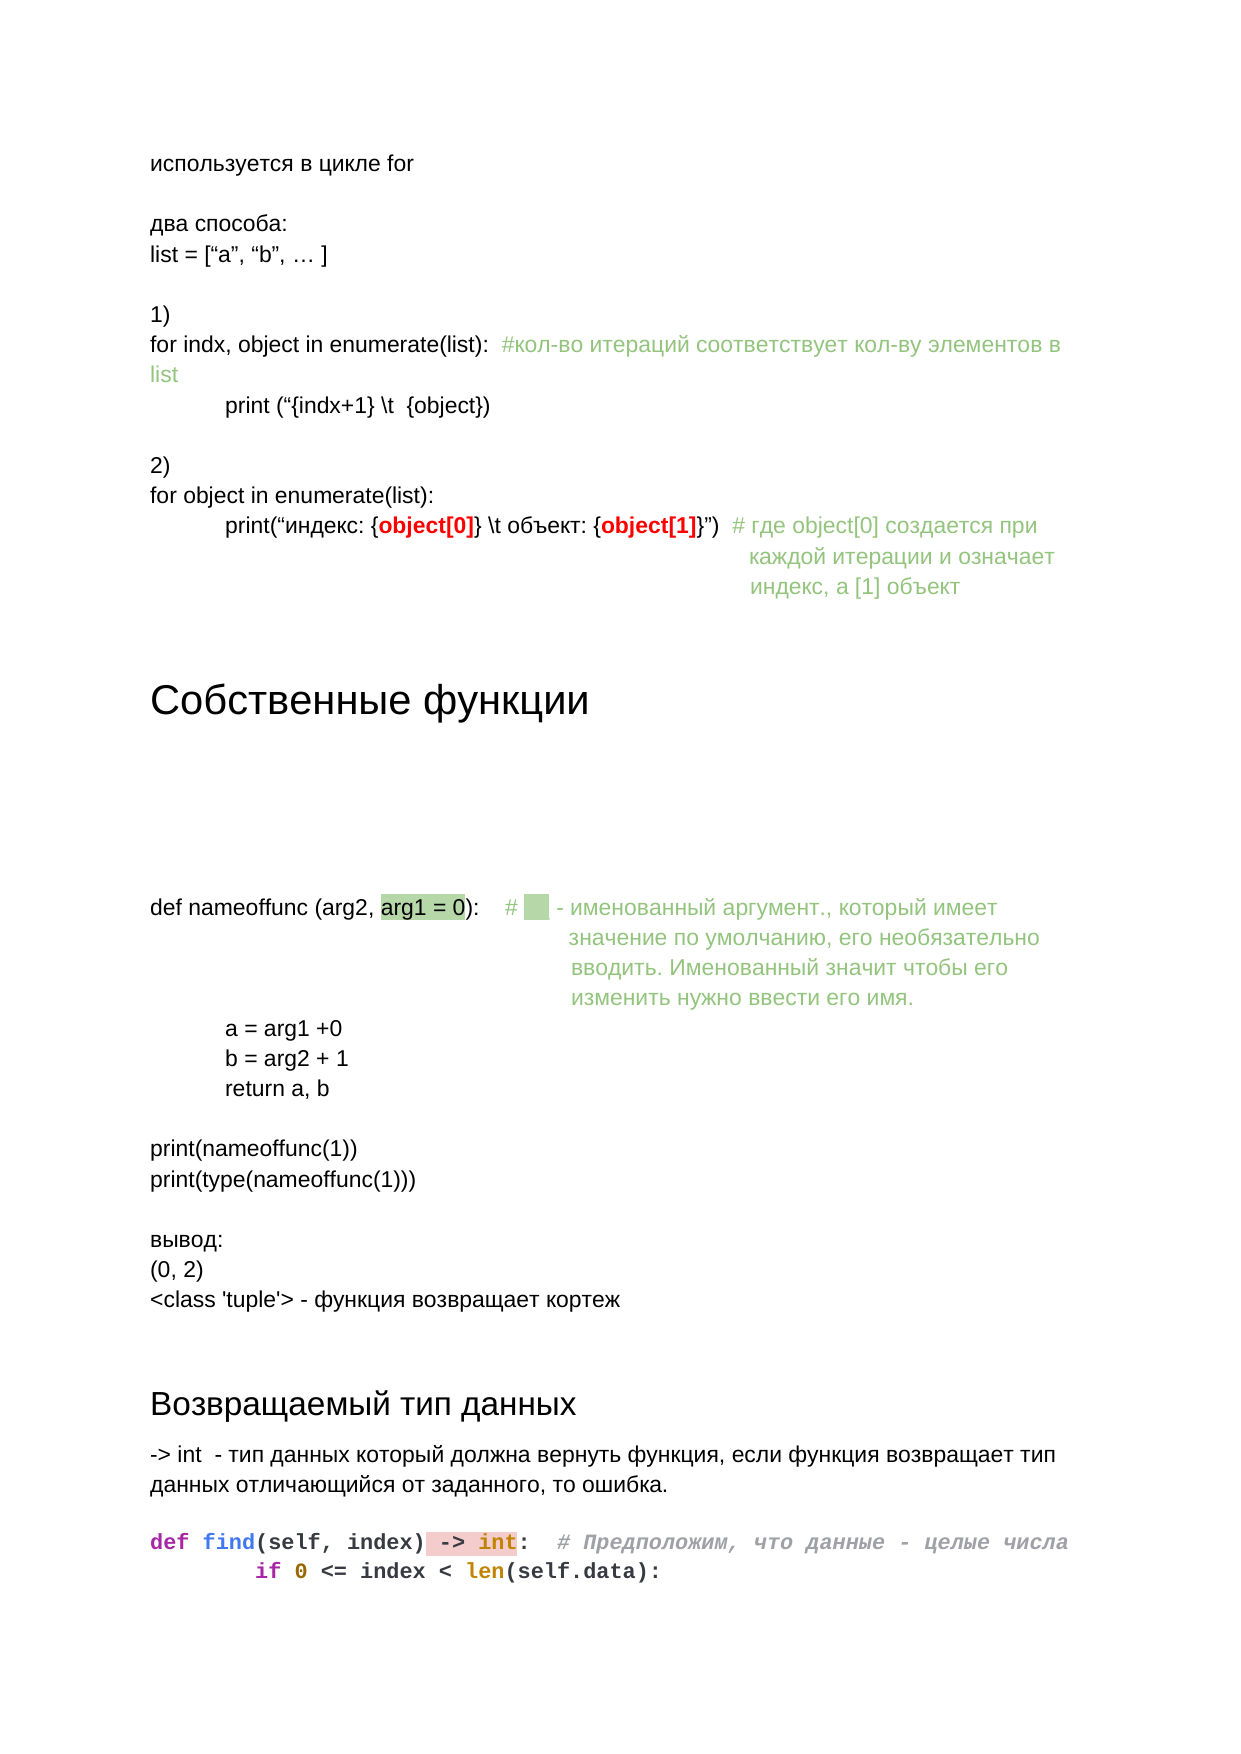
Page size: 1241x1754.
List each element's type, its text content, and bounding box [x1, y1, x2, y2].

text -> int - тип данных который должна вернуть функция, если функция возвращает тип данных отличающийся от заданного, то ошибка. [150, 1441, 1090, 1497]
text (0, 2) [150, 1256, 1090, 1282]
text индекс, а [1] объект [675, 573, 1090, 599]
text вывод: [150, 1226, 1090, 1252]
text используется в цикле for [150, 150, 1090, 176]
text 1) [150, 301, 1090, 327]
text b = arg2 + 1 [150, 1045, 1090, 1071]
text def find(self, index) -> int: # Предположим, что данные - целые числа [150, 1532, 426, 1556]
text return a, b [150, 1075, 1090, 1101]
subtitle Собственные функции [150, 675, 1090, 723]
text for object in enumerate(list): [150, 482, 1090, 509]
text print (“{indx+1} \t {object}) [150, 392, 1090, 418]
text <class 'tuple'> - функция возвращает кортеж [150, 1286, 1090, 1313]
text print(type(nameoffunc(1))) [150, 1166, 1090, 1192]
text изменить нужно ввести его имя. [375, 984, 1090, 1011]
text def nameoffunc (arg2, arg1 = 0): # __ - именованный аргумент., который имеет [150, 894, 381, 920]
text два способа: [150, 210, 1090, 237]
text if 0 <= index < len(self.data): [150, 1560, 1090, 1585]
text 2) [150, 452, 1090, 478]
text значение по умолчанию, его необязательно [150, 924, 1090, 950]
text print(nameoffunc(1)) [150, 1135, 1090, 1162]
subtitle Возвращаемый тип данных [150, 1384, 1090, 1423]
text def nameoffunc (arg2, arg1 = 0): # __ - именованный аргумент., который имеет [549, 894, 1090, 920]
text a = arg1 +0 [150, 1014, 1090, 1041]
text list = [“a”, “b”, … ] [150, 241, 1090, 267]
text вводить. Именованный значит чтобы его [375, 954, 1090, 980]
text def find(self, index) -> int: # Предположим, что данные - целые числа [517, 1532, 1090, 1556]
text каждой итерации и означает [150, 543, 1090, 569]
text print(“индекс: {object[0]} \t объект: {object[1]}”) # где object[0] создается при [150, 512, 1090, 539]
text for indx, object in enumerate(list): #кол-во итераций соответствует кол-ву элементов в list [150, 331, 1090, 388]
